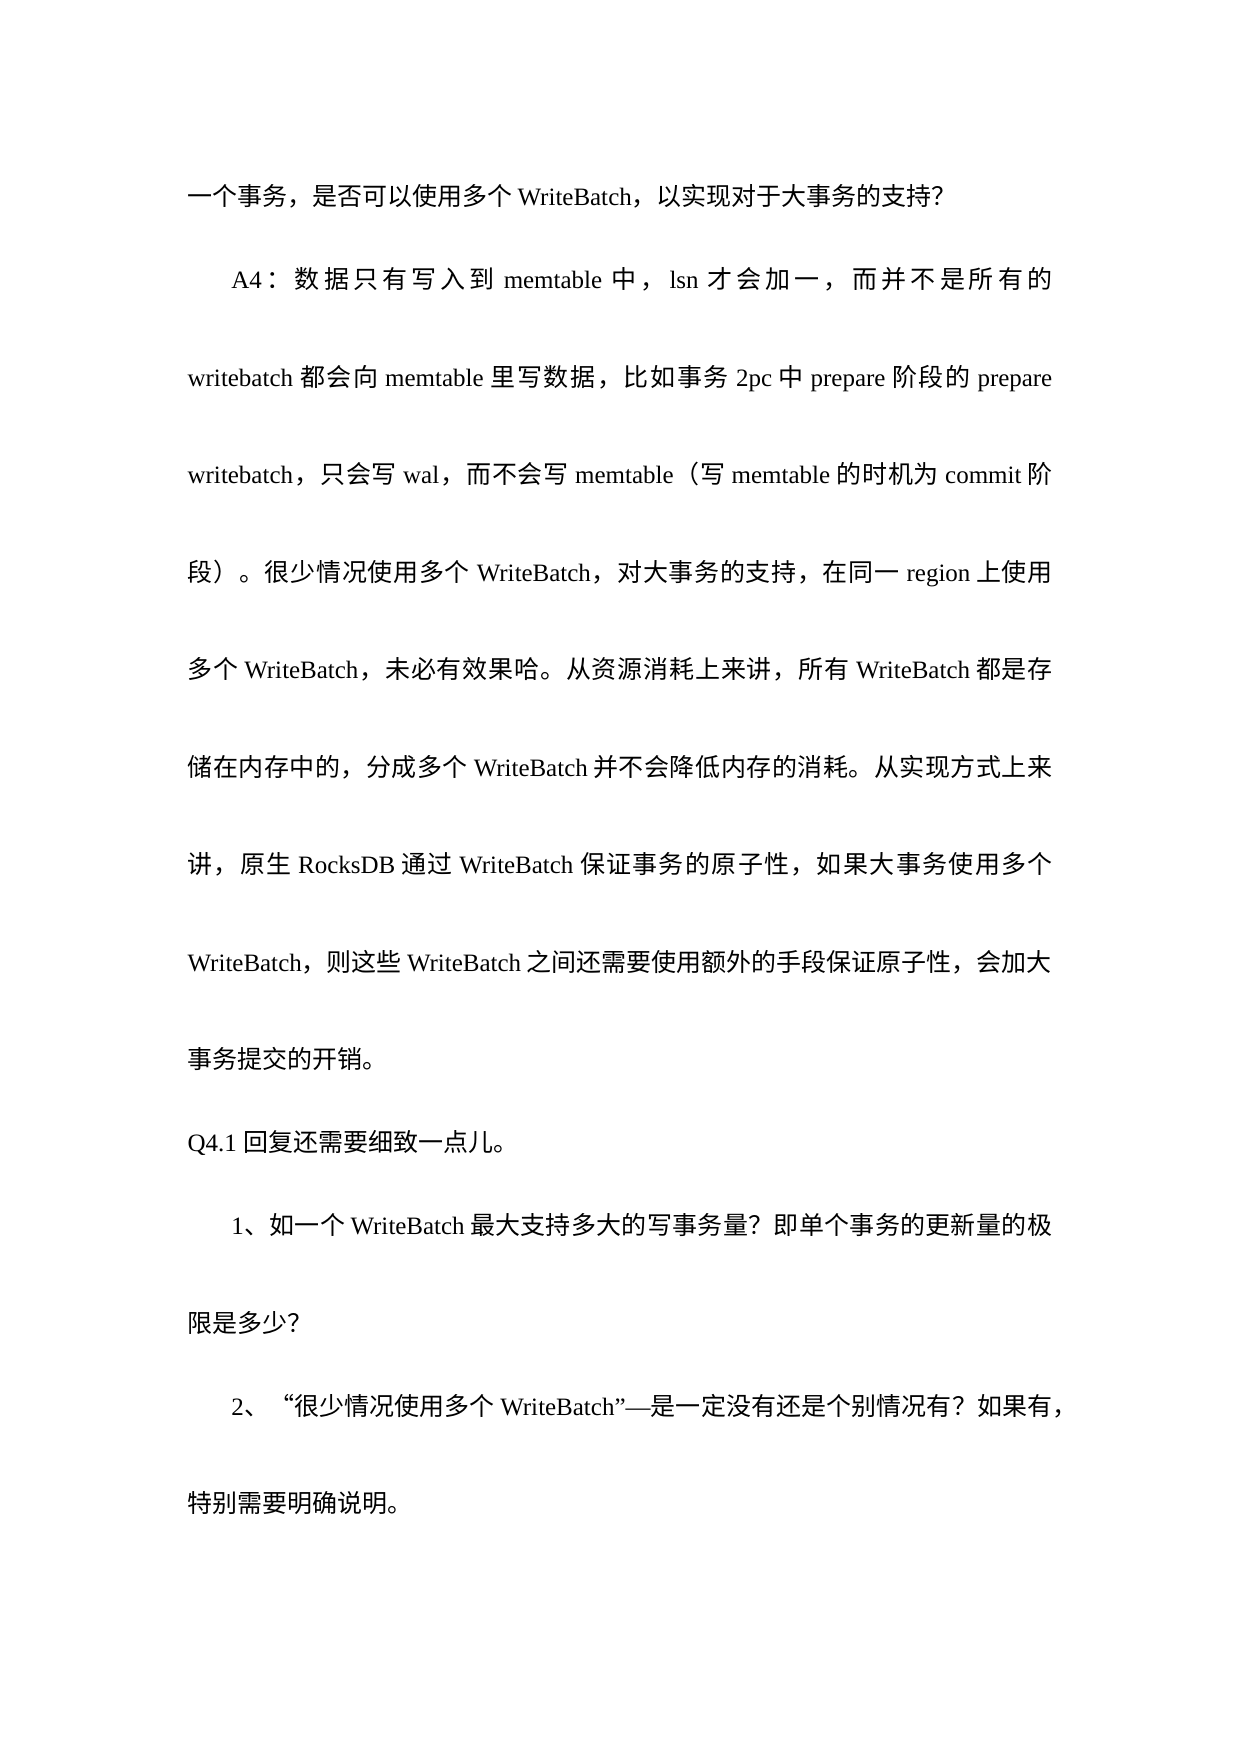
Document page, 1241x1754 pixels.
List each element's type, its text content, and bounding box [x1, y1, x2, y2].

text 一个事务，是否可以使用多个WriteBatch，以实现对于大事务的支持？ [187, 162, 1053, 227]
text A4：数据只有写入到memtable中，lsn才会加一，而并不是所有的writebatch都会向memtable里写数据，比如事务2pc中prepare阶段的prepare writebatch，只会写wal，而不会写memtable（写memtable的时机为commit阶段）。很少情况使用多个WriteBatch，对大事务的支持，在同一region上使用多个WriteBatch，未必有效果哈。从资源消耗上来讲，所有WriteBatch都是存储在内存中的，分成多个WriteBatch并不会降低内存的消耗。从实现方式上来讲，原生RocksDB通过WriteBatch保证事务的原子性，如果大事务使用多个WriteBatch，则这些WriteBatch之间还需要使用额外的手段保证原子性，会加大事务提交的开销。 [187, 245, 1053, 1090]
text 1、如一个WriteBatch最大支持多大的写事务量？即单个事务的更新量的极限是多少？ [187, 1191, 1053, 1354]
text 2、“很少情况使用多个WriteBatch”—是一定没有还是个别情况有？如果有，特别需要明确说明。 [187, 1372, 1053, 1534]
text Q4.1 回复还需要细致一点儿。 [187, 1108, 1053, 1173]
